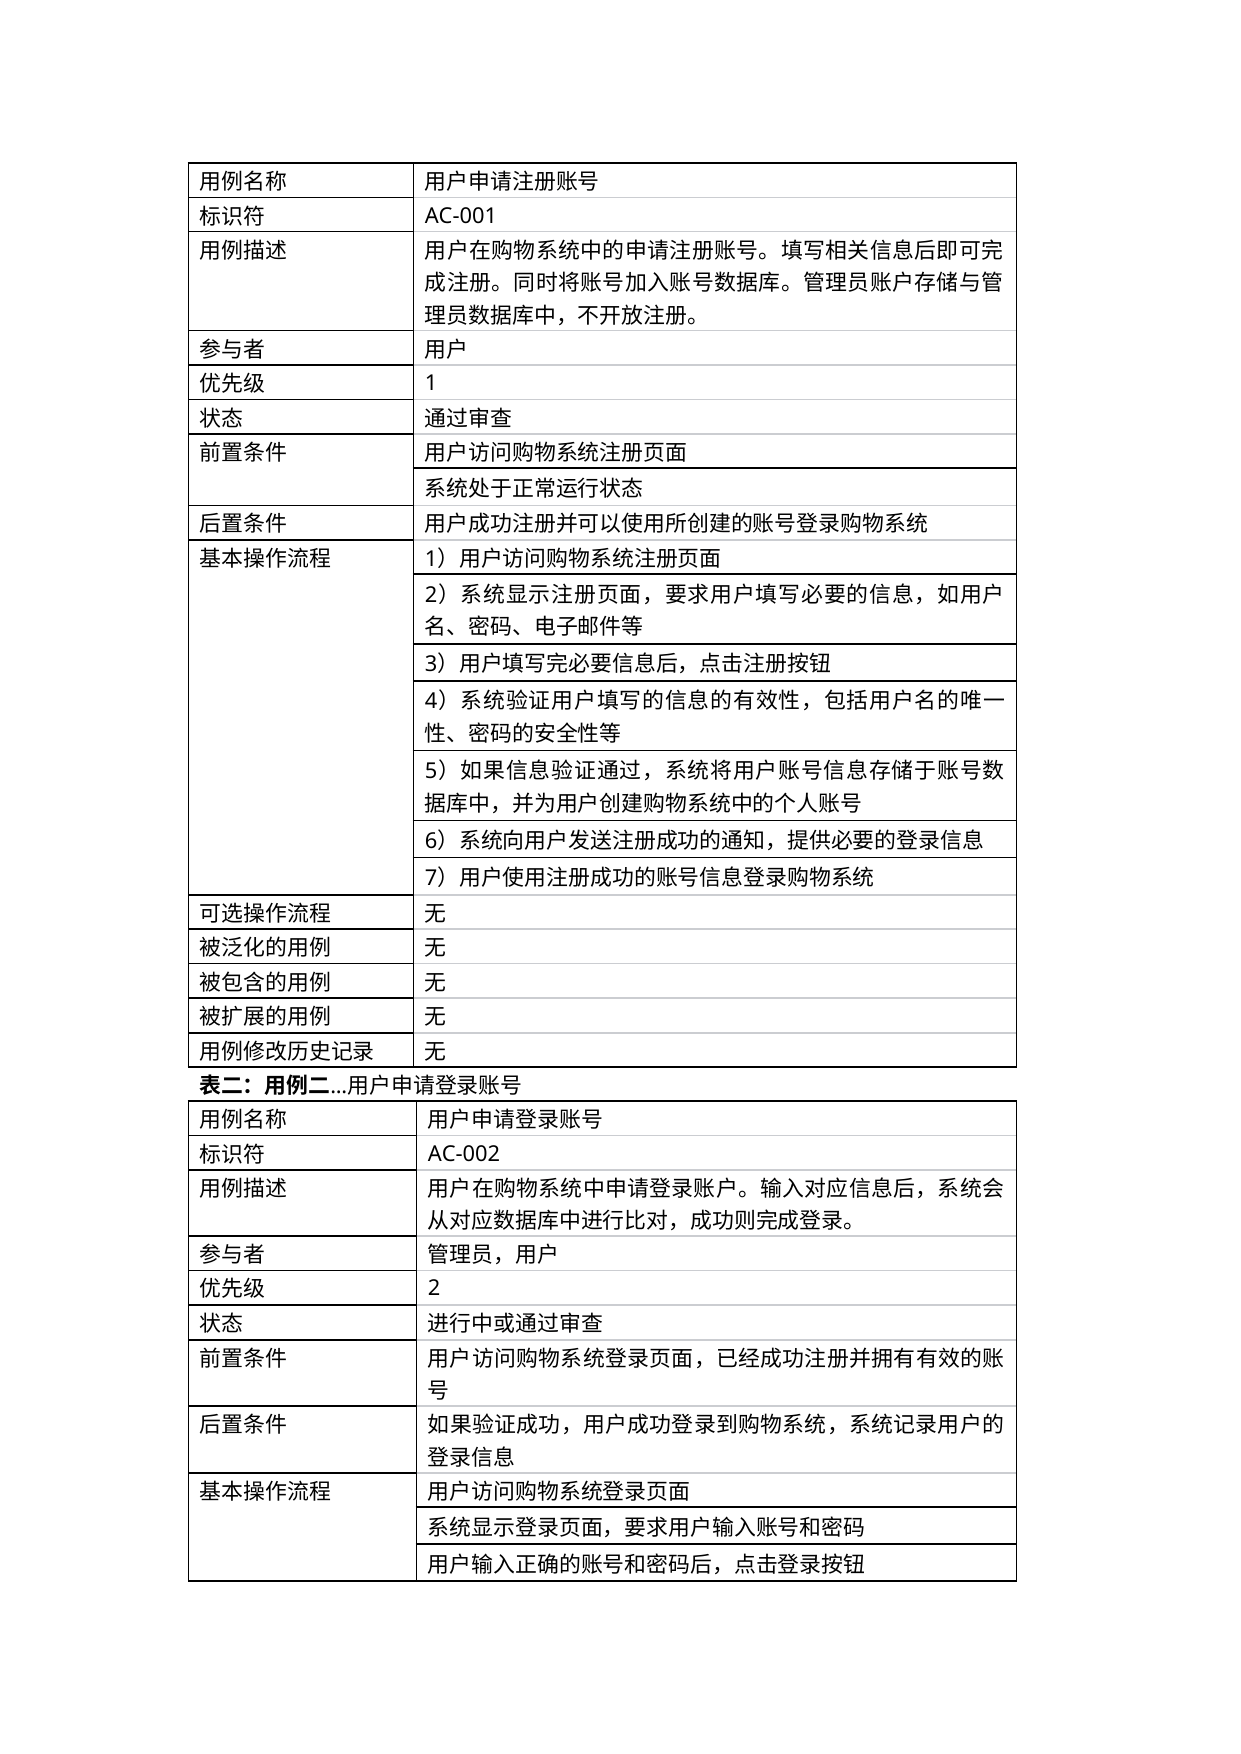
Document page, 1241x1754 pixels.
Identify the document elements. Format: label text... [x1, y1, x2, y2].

table_cell 前置条件 [189, 435, 413, 504]
table_cell 基本操作流程 [189, 541, 413, 894]
table_cell 无 [414, 1034, 1016, 1066]
table_cell 系统显示登录页面，要求用户输入账号和密码 [417, 1508, 1016, 1543]
table_cell 用户访问购物系统注册页面 [414, 435, 1016, 467]
table_cell 可选操作流程 [189, 896, 413, 928]
table_cell 前置条件 [189, 1341, 416, 1405]
table_cell 3）用户填写完必要信息后，点击注册按钮 [414, 645, 1016, 680]
table_header 用户申请登录账号 [417, 1102, 1016, 1135]
table_cell 无 [414, 896, 1016, 928]
table_cell 用户在购物系统中的申请注册账号。填写相关信息后即可完成注册。同时将账号加入账号数据库。管理员账户存储与管理员数据库中，不开放注册。 [414, 232, 1016, 330]
table_header 用例名称 [189, 164, 413, 197]
table_cell 优先级 [189, 366, 413, 398]
table_cell 用户输入正确的账号和密码后，点击登录按钮 [417, 1545, 1016, 1580]
table_cell 7）用户使用注册成功的账号信息登录购物系统 [414, 858, 1016, 894]
table_cell 5）如果信息验证通过，系统将用户账号信息存储于账号数据库中，并为用户创建购物系统中的个人账号 [414, 751, 1016, 819]
table_cell 用户在购物系统中申请登录账户。输入对应信息后，系统会从对应数据库中进行比对，成功则完成登录。 [417, 1171, 1016, 1235]
table_cell 1）用户访问购物系统注册页面 [414, 541, 1016, 573]
table_cell 参与者 [189, 331, 413, 364]
table_cell AC-002 [417, 1136, 1016, 1169]
table_cell 进行中或通过审查 [417, 1306, 1016, 1339]
table_cell 通过审查 [414, 400, 1016, 433]
table_cell 用户 [414, 331, 1016, 364]
table_cell 被泛化的用例 [189, 930, 413, 963]
table_cell 状态 [189, 400, 413, 433]
table_cell 系统处于正常运行状态 [414, 469, 1016, 504]
table_cell 无 [414, 999, 1016, 1032]
table_cell 基本操作流程 [189, 1474, 416, 1580]
table_cell 管理员，用户 [417, 1237, 1016, 1269]
table_cell 状态 [189, 1306, 416, 1339]
table_cell 1 [414, 366, 1016, 398]
table_cell 优先级 [189, 1271, 416, 1304]
table_cell 无 [414, 964, 1016, 997]
table_cell 用户访问购物系统登录页面，已经成功注册并拥有有效的账号 [417, 1341, 1016, 1405]
table_cell AC-001 [414, 198, 1016, 231]
table_header 用户申请注册账号 [414, 164, 1016, 197]
table_cell 标识符 [189, 198, 413, 231]
table_cell 2 [417, 1271, 1016, 1304]
table_cell 2）系统显示注册页面，要求用户填写必要的信息，如用户名、密码、电子邮件等 [414, 575, 1016, 643]
table_cell 无 [414, 930, 1016, 963]
table_cell 用例描述 [189, 1171, 416, 1235]
table_header 用例名称 [189, 1102, 416, 1135]
table_cell 用例描述 [189, 232, 413, 330]
table_cell 参与者 [189, 1237, 416, 1269]
table_cell 用户访问购物系统登录页面 [417, 1474, 1016, 1506]
text 表二：用例二...用户申请登录账号 [187, 1068, 1053, 1100]
table_cell 标识符 [189, 1136, 416, 1169]
table_cell 用户成功注册并可以使用所创建的账号登录购物系统 [414, 506, 1016, 539]
table_cell 如果验证成功，用户成功登录到购物系统，系统记录用户的登录信息 [417, 1407, 1016, 1472]
table_cell 被包含的用例 [189, 964, 413, 997]
table_cell 6）系统向用户发送注册成功的通知，提供必要的登录信息 [414, 821, 1016, 857]
table_cell 后置条件 [189, 1407, 416, 1472]
table_cell 后置条件 [189, 506, 413, 539]
table_cell 被扩展的用例 [189, 999, 413, 1032]
table_cell 4）系统验证用户填写的信息的有效性，包括用户名的唯一性、密码的安全性等 [414, 682, 1016, 750]
table_cell 用例修改历史记录 [189, 1034, 413, 1066]
